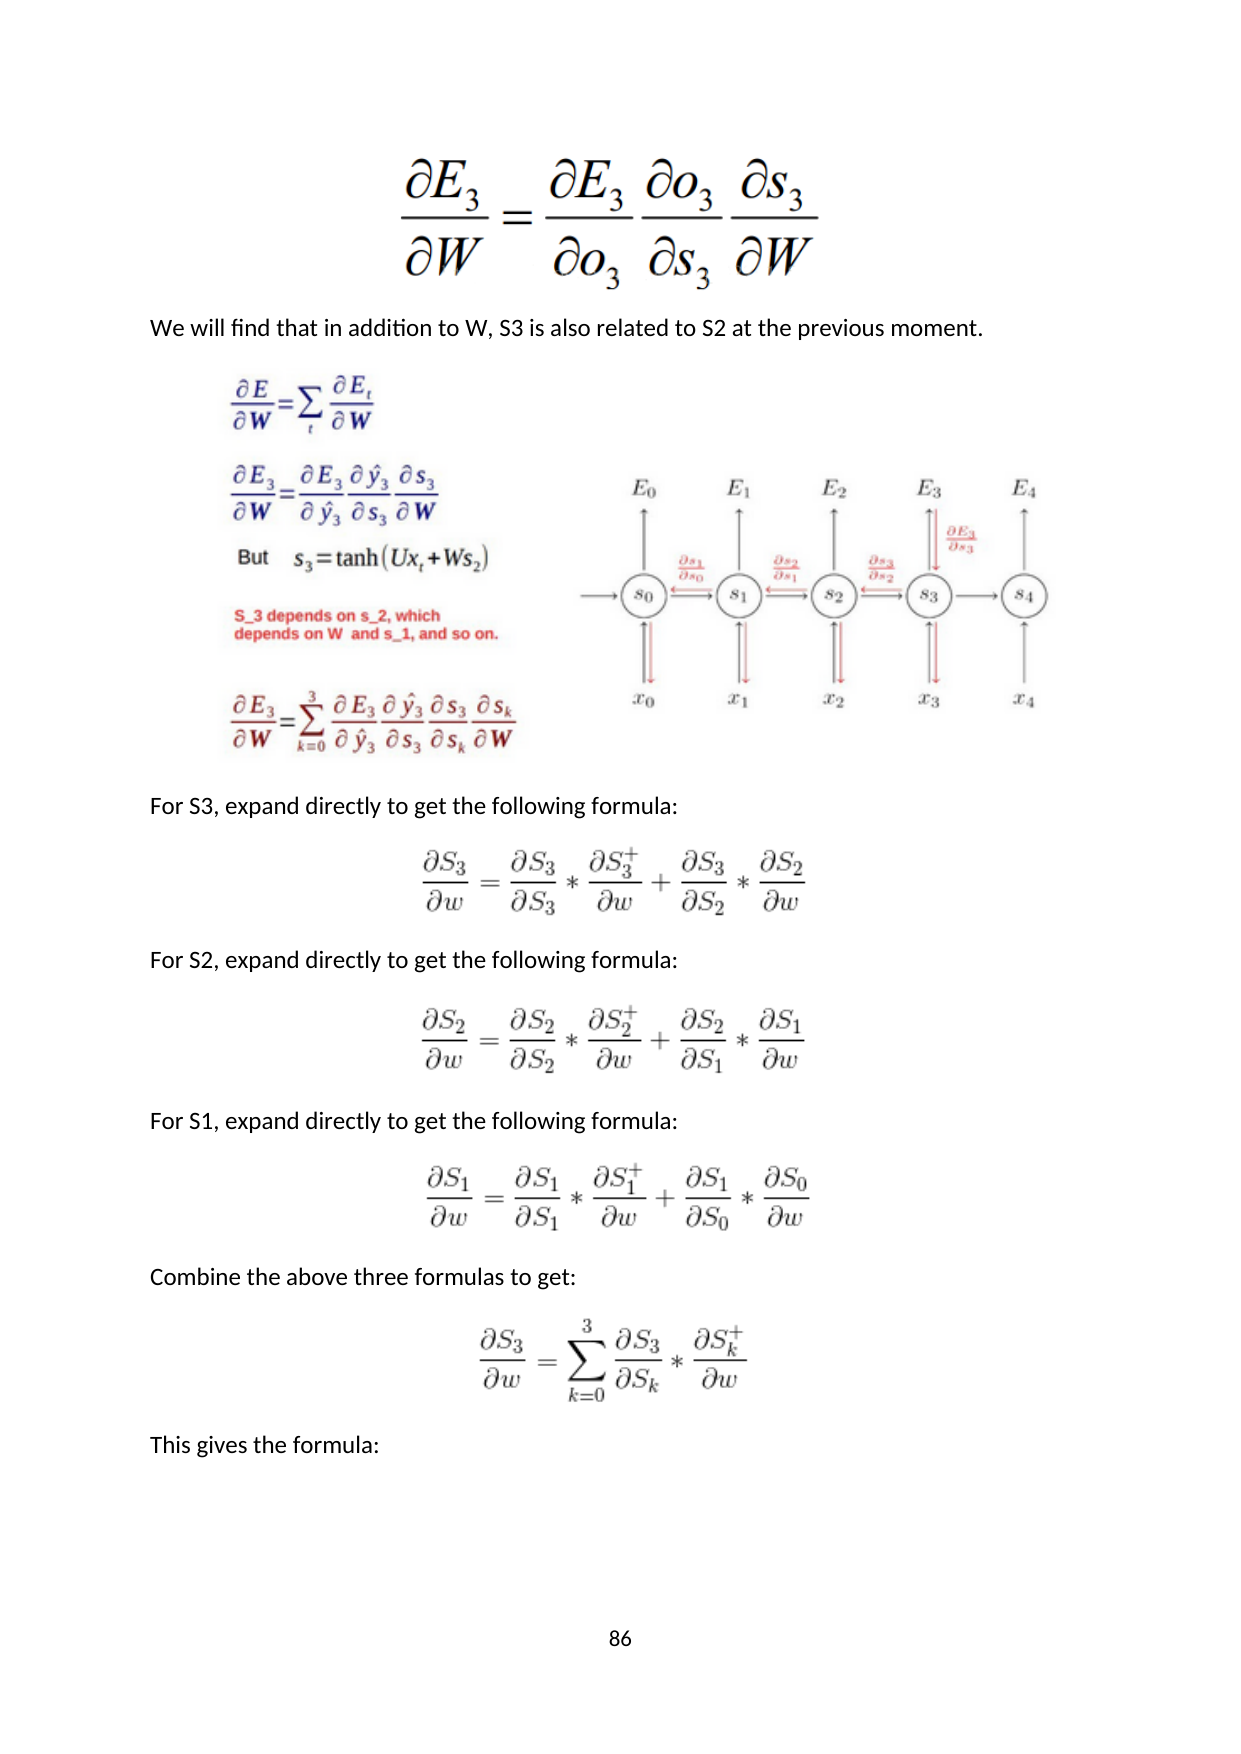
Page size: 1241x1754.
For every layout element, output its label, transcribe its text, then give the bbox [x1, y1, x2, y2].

picture [416, 991, 824, 1089]
picture [410, 1152, 830, 1245]
text For S1, expand directly to get the following formula: [150, 1105, 1090, 1136]
text This gives the formula: [150, 1430, 1090, 1460]
text For S2, expand directly to get the following formula: [150, 944, 1090, 975]
picture [392, 150, 849, 296]
text We will find that in addition to W, S3 is also related to S2 at the previous moment. [150, 312, 1090, 342]
text For S3, expand directly to get the following formula: [150, 790, 1090, 820]
picture [467, 1308, 774, 1413]
text Combine the above three formulas to get: [150, 1261, 1090, 1292]
picture [183, 359, 1057, 774]
picture [409, 837, 832, 928]
